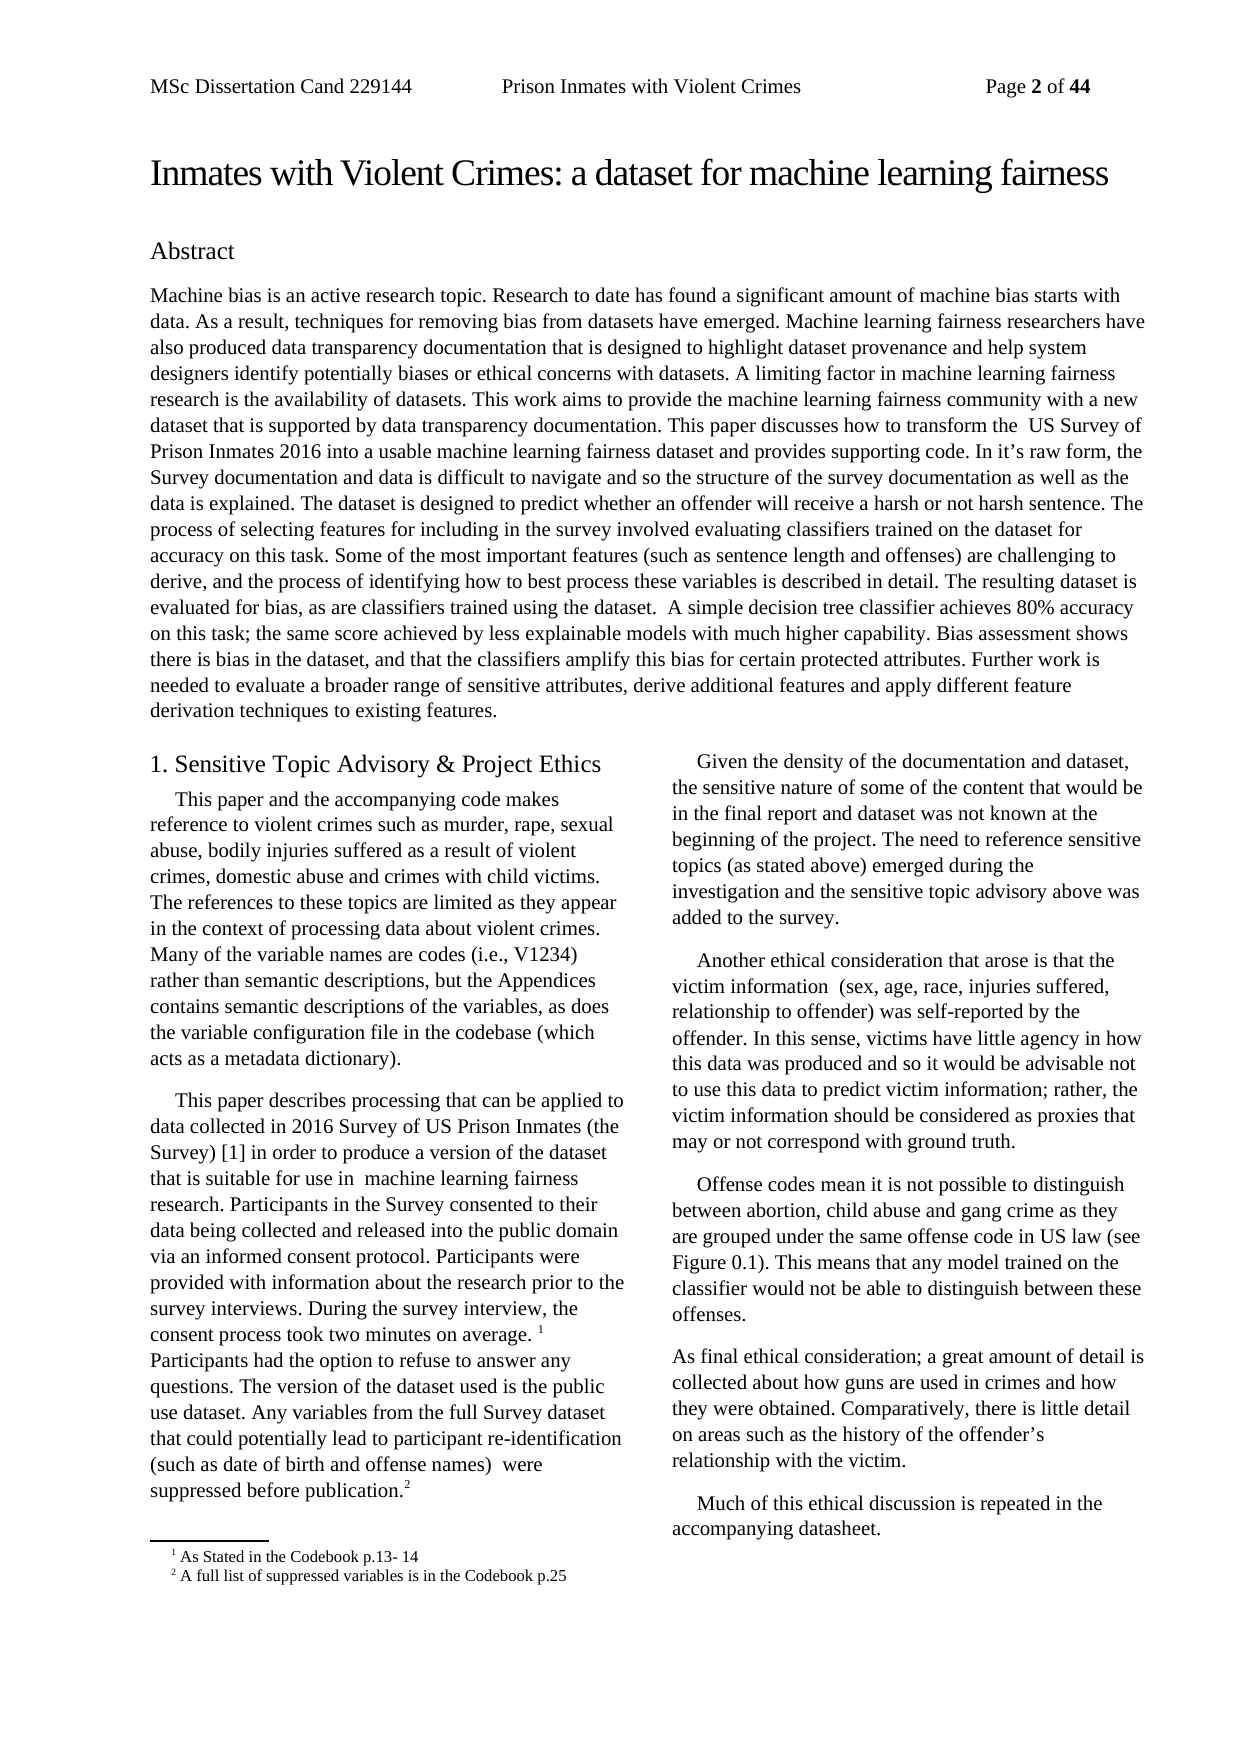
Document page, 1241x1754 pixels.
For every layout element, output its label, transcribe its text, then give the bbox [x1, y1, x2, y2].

text Offense codes mean it is not possible to distinguish between abortion, child abuse and gang crime as they are grouped under the same offense code in US law (see Figure 0.1). This means that any model trained on the classifier would not be able to distinguish between these offenses. [672, 1172, 1146, 1326]
subtitle Sensitive Topic Advisory & Project Ethics [149, 749, 624, 778]
text Given the density of the documentation and dataset, the sensitive nature of some of the content that would be in the final report and dataset was not known at the beginning of the project. The need to reference sensitive topics (as stated above) emerged during the investigation and the sensitive topic advisory above was added to the survey. [672, 749, 1146, 929]
text As final ethical consideration; a great amount of detail is collected about how guns are used in crimes and how they were obtained. Comparatively, there is little detail on areas such as the history of the offender’s relationship with the victim. [672, 1344, 1146, 1472]
text This paper and the accompanying code makes reference to violent crimes such as murder, rape, sexual abuse, bodily injuries suffered as a result of violent crimes, domestic abuse and crimes with child victims. The references to these topics are limited as they appear in the context of processing data about violent crimes. Many of the variable names are codes (i.e., V1234) rather than semantic descriptions, but the Appendices contains semantic descriptions of the variables, as does the variable configuration file in the codebase (which acts as a metadata dictionary). [150, 786, 624, 1070]
text Much of this ethical discussion is repeated in the accompanying datasheet. [672, 1490, 1146, 1540]
text Abstract [150, 236, 1146, 264]
text This paper describes processing that can be applied to data collected in 2016 Survey of US Prison Inmates (the Survey) in order to produce a version of the dataset that is suitable for use in machine learning fairness research. Participants in the Survey consented to their data being collected and released into the public domain via an informed consent protocol. Participants were provided with information about the research prior to the survey interviews. During the survey interview, the consent process took two minutes on average. Participants had the option to refuse to answer any questions. The version of the dataset used is the public use dataset. Any variables from the full Survey dataset that could potentially lead to participant re-identification (such as date of birth and offense names) were suppressed before publication. [150, 1088, 624, 1502]
text Machine bias is an active research topic. Research to date has found a significant amount of machine bias starts with data. As a result, techniques for removing bias from datasets have emerged. Machine learning fairness researchers have also produced data transparency documentation that is designed to highlight dataset provenance and help system designers identify potentially biases or ethical concerns with datasets. A limiting factor in machine learning fairness research is the availability of datasets. This work aims to provide the machine learning fairness community with a new dataset that is supported by data transparency documentation. This paper discusses how to transform the US Survey of Prison Inmates 2016 into a usable machine learning fairness dataset and provides supporting code. In it’s raw form, the Survey documentation and data is difficult to navigate and so the structure of the survey documentation as well as the data is explained. The dataset is designed to predict whether an offender will receive a harsh or not harsh sentence. The process of selecting features for including in the survey involved evaluating classifiers trained on the dataset for accuracy on this task. Some of the most important features (such as sentence length and offenses) are challenging to derive, and the process of identifying how to best process these variables is described in detail. The resulting dataset is evaluated for bias, as are classifiers trained using the dataset. A simple decision tree classifier achieves 80% accuracy on this task; the same score achieved by less explainable models with much higher capability. Bias assessment shows there is bias in the dataset, and that the classifiers amplify this bias for certain protected attributes. Further work is needed to evaluate a broader range of sensitive attributes, derive additional features and apply different feature derivation techniques to existing features. [150, 283, 1146, 722]
text Another ethical consideration that arose is that the victim information (sex, age, race, injuries suffered, relationship to offender) was self-reported by the offender. In this sense, victims have little agency in how this data was produced and so it would be advisable not to use this data to predict victim information; rather, the victim information should be considered as proxies that may or not correspond with ground truth. [672, 948, 1146, 1153]
title Inmates with Violent Crimes: a dataset for machine learning fairness [150, 150, 1146, 193]
